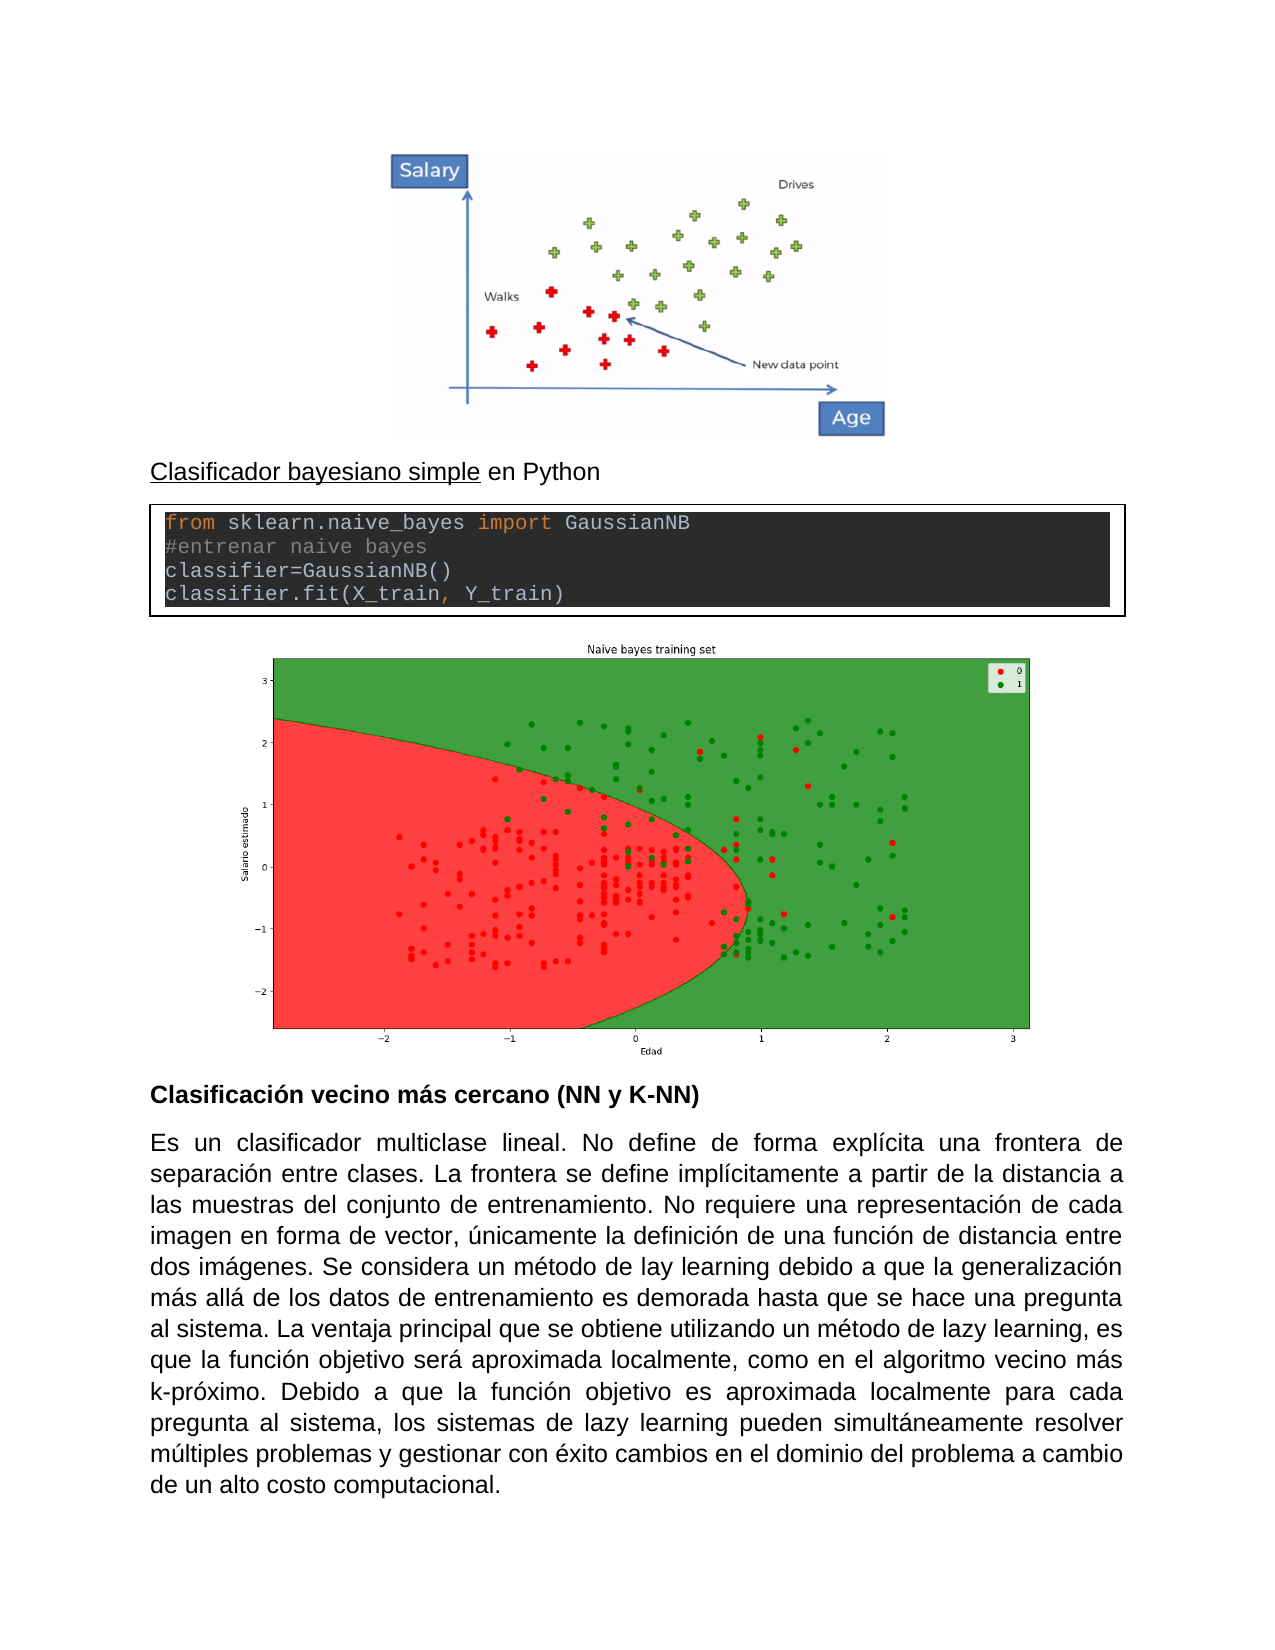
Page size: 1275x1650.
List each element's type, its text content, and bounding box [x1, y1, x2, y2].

picture [236, 639, 1039, 1062]
text Es un clasificador multiclase lineal. No define de forma explícita una frontera de separación entre clases. La frontera se define implícitamente a partir de la distancia a las muestras del conjunto de entrenamiento. No requiere una representación de cada imagen en forma de vector, únicamente la definición de una función de distancia entre dos imágenes. Se considera un método de lay learning debido a que la generalización más allá de los datos de entrenamiento es demorada hasta que se hace una pregunta al sistema. La ventaja principal que se obtiene utilizando un método de lazy learning, es que la función objetivo será aproximada localmente, como en el algoritmo vecino más k-próximo. Debido a que la función objetivo es aproximada localmente para cada pregunta al sistema, los sistemas de lazy learning pueden simultáneamente resolver múltiples problemas y gestionar con éxito cambios en el dominio del problema a cambio de un alto costo computacional. [150, 1128, 1125, 1498]
text Clasificación vecino más cercano (NN y K-NN) [150, 1081, 1125, 1109]
picture [387, 150, 888, 439]
text Clasificador bayesiano simple en Python [150, 457, 1125, 486]
